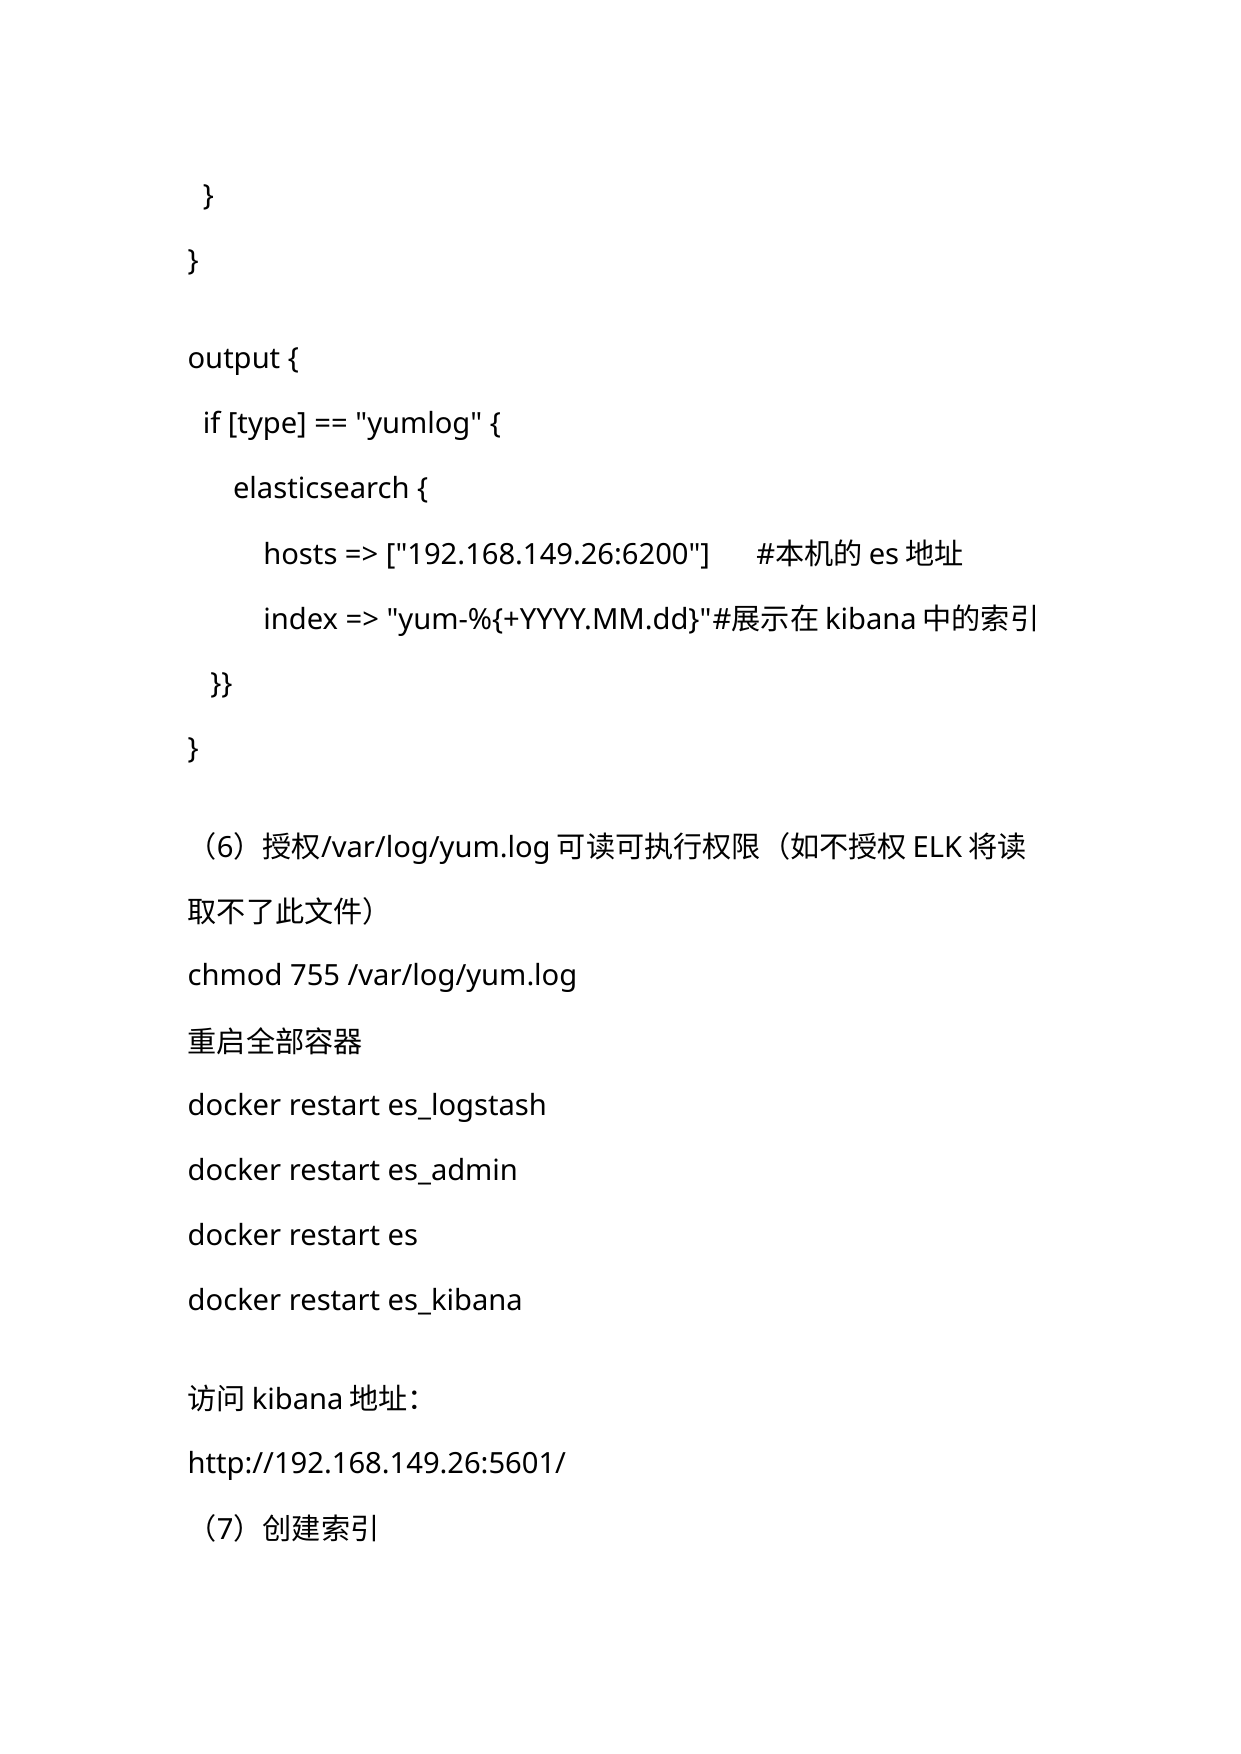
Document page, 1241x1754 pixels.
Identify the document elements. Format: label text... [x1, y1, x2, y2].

text elasticsearch { [187, 454, 1053, 519]
text （6）授权/var/log/yum.log可读可执行权限（如不授权ELK将读取不了此文件） [187, 812, 1053, 942]
text if [type] == "yumlog" { [187, 389, 1053, 454]
text 访问kibana地址： [187, 1364, 1053, 1429]
text chmod 755 /var/log/yum.log [187, 942, 1053, 1007]
text } [187, 162, 1053, 227]
text 重启全部容器 [187, 1007, 1053, 1072]
text （7）创建索引 [187, 1494, 1053, 1559]
text } [187, 227, 1053, 292]
text hosts => ["192.168.149.26:6200"] #本机的es地址 [187, 519, 1053, 584]
text } [187, 714, 1053, 779]
text docker restart es_admin [187, 1137, 1053, 1202]
text docker restart es [187, 1202, 1053, 1267]
text }} [187, 649, 1053, 714]
text docker restart es_kibana [187, 1267, 1053, 1332]
text http://192.168.149.26:5601/ [187, 1429, 1053, 1494]
text docker restart es_logstash [187, 1072, 1053, 1137]
text output { [187, 324, 1053, 389]
text index => "yum-%{+YYYY.MM.dd}" #展示在kibana中的索引 [187, 584, 1053, 649]
